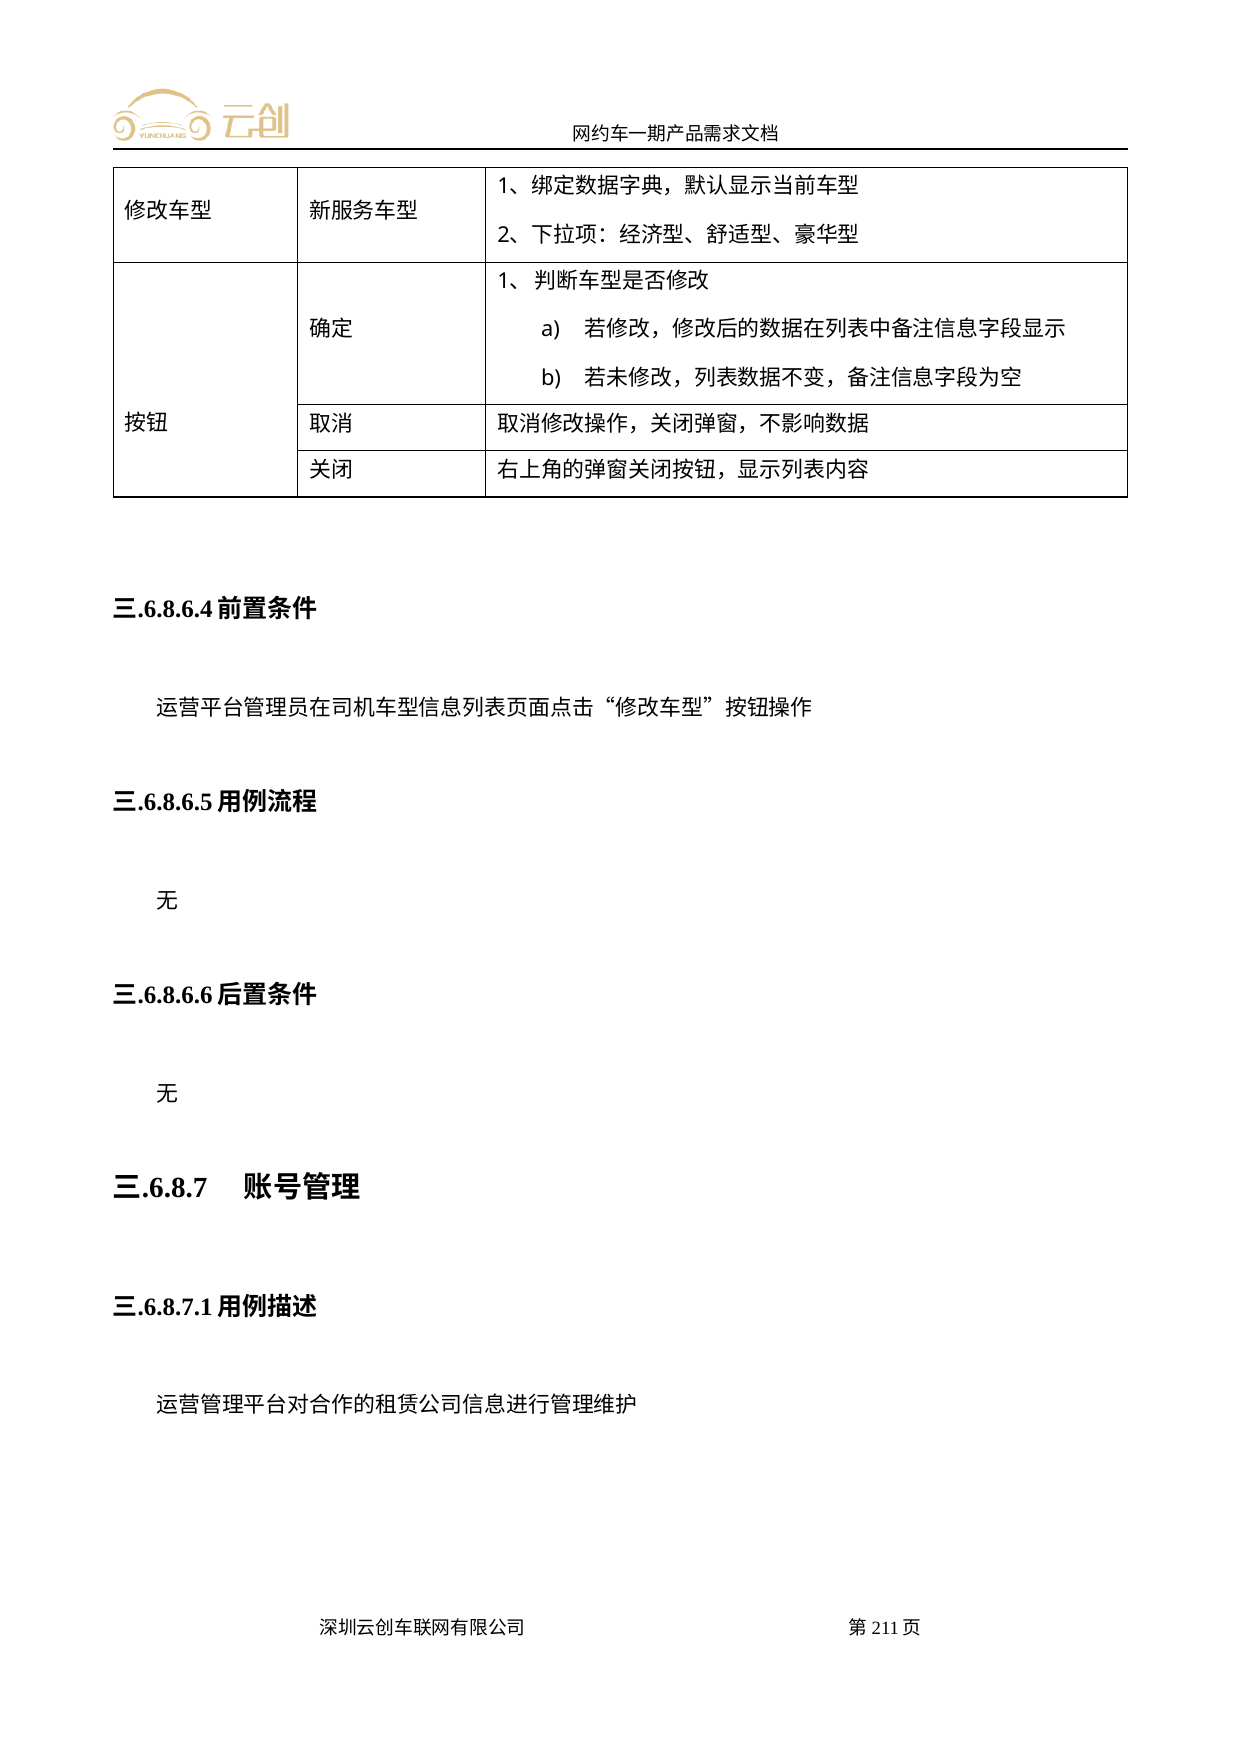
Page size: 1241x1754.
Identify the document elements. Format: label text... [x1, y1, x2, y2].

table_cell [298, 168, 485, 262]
subtitle 用例描述 [112, 1272, 1128, 1337]
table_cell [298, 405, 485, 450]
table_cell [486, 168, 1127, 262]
picture [112, 88, 289, 141]
subtitle 账号管理 [112, 1153, 1128, 1218]
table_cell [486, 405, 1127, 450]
list 运营平台管理员在司机车型信息列表页面点击“修改车型”按钮操作 [112, 689, 1128, 722]
subtitle 后置条件 [112, 960, 1128, 1025]
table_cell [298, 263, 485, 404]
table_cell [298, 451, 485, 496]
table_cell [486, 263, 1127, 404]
list 无 [112, 882, 1128, 915]
subtitle 用例流程 [112, 767, 1128, 832]
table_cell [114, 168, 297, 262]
list 无 [112, 1075, 1128, 1108]
subtitle 前置条件 [112, 574, 1128, 639]
list 运营管理平台对合作的租赁公司信息进行管理维护 [112, 1387, 1128, 1419]
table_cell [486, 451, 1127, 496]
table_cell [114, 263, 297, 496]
